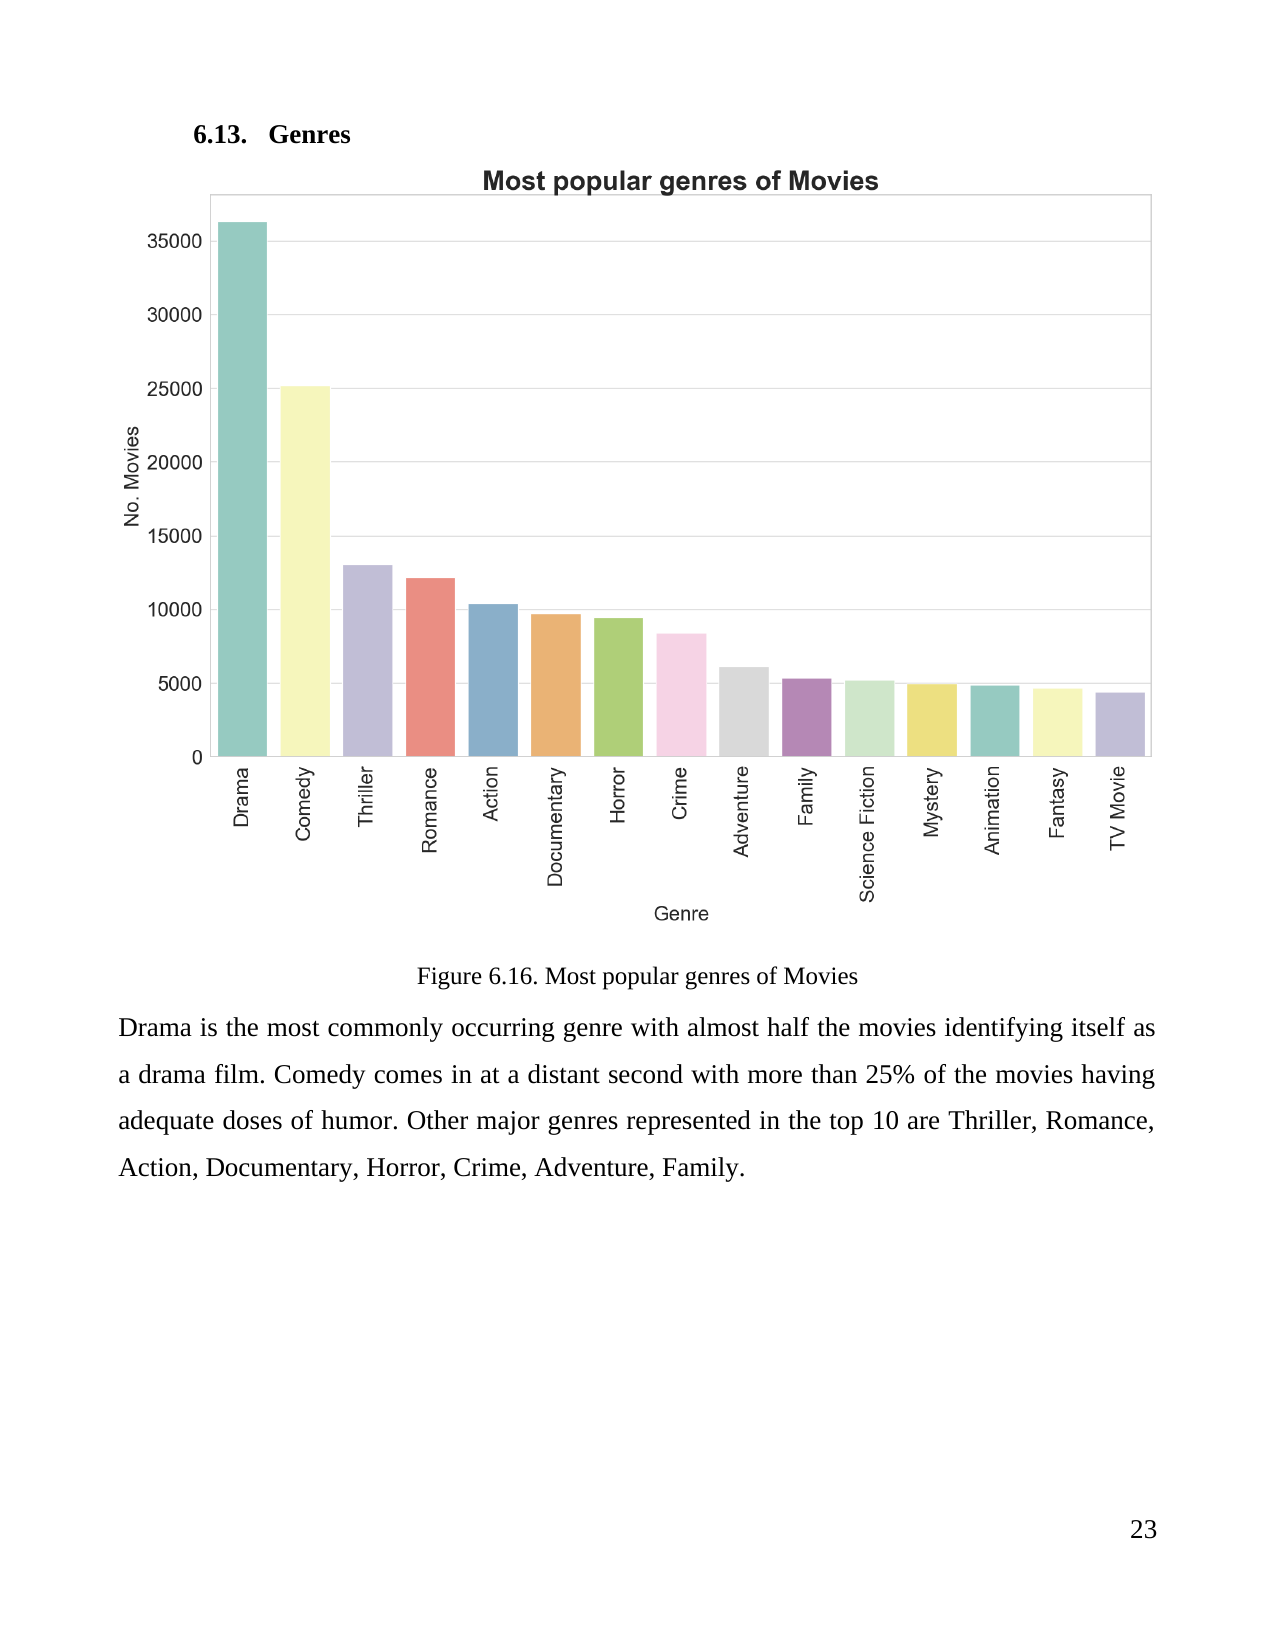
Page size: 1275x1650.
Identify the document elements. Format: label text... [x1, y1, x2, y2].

subtitle Genres [193, 118, 1157, 149]
picture [118, 164, 1157, 930]
text Figure 6.16. Most popular genres of Movies [118, 961, 1157, 990]
text Drama is the most commonly occurring genre with almost half the movies identifying itself as a drama film. Comedy comes in at a distant second with more than 25% of the movies having adequate doses of humor. Other major genres represented in the top 10 are Thriller, Romance, Action, Documentary, Horror, Crime, Adventure, Family. [118, 1011, 1157, 1182]
